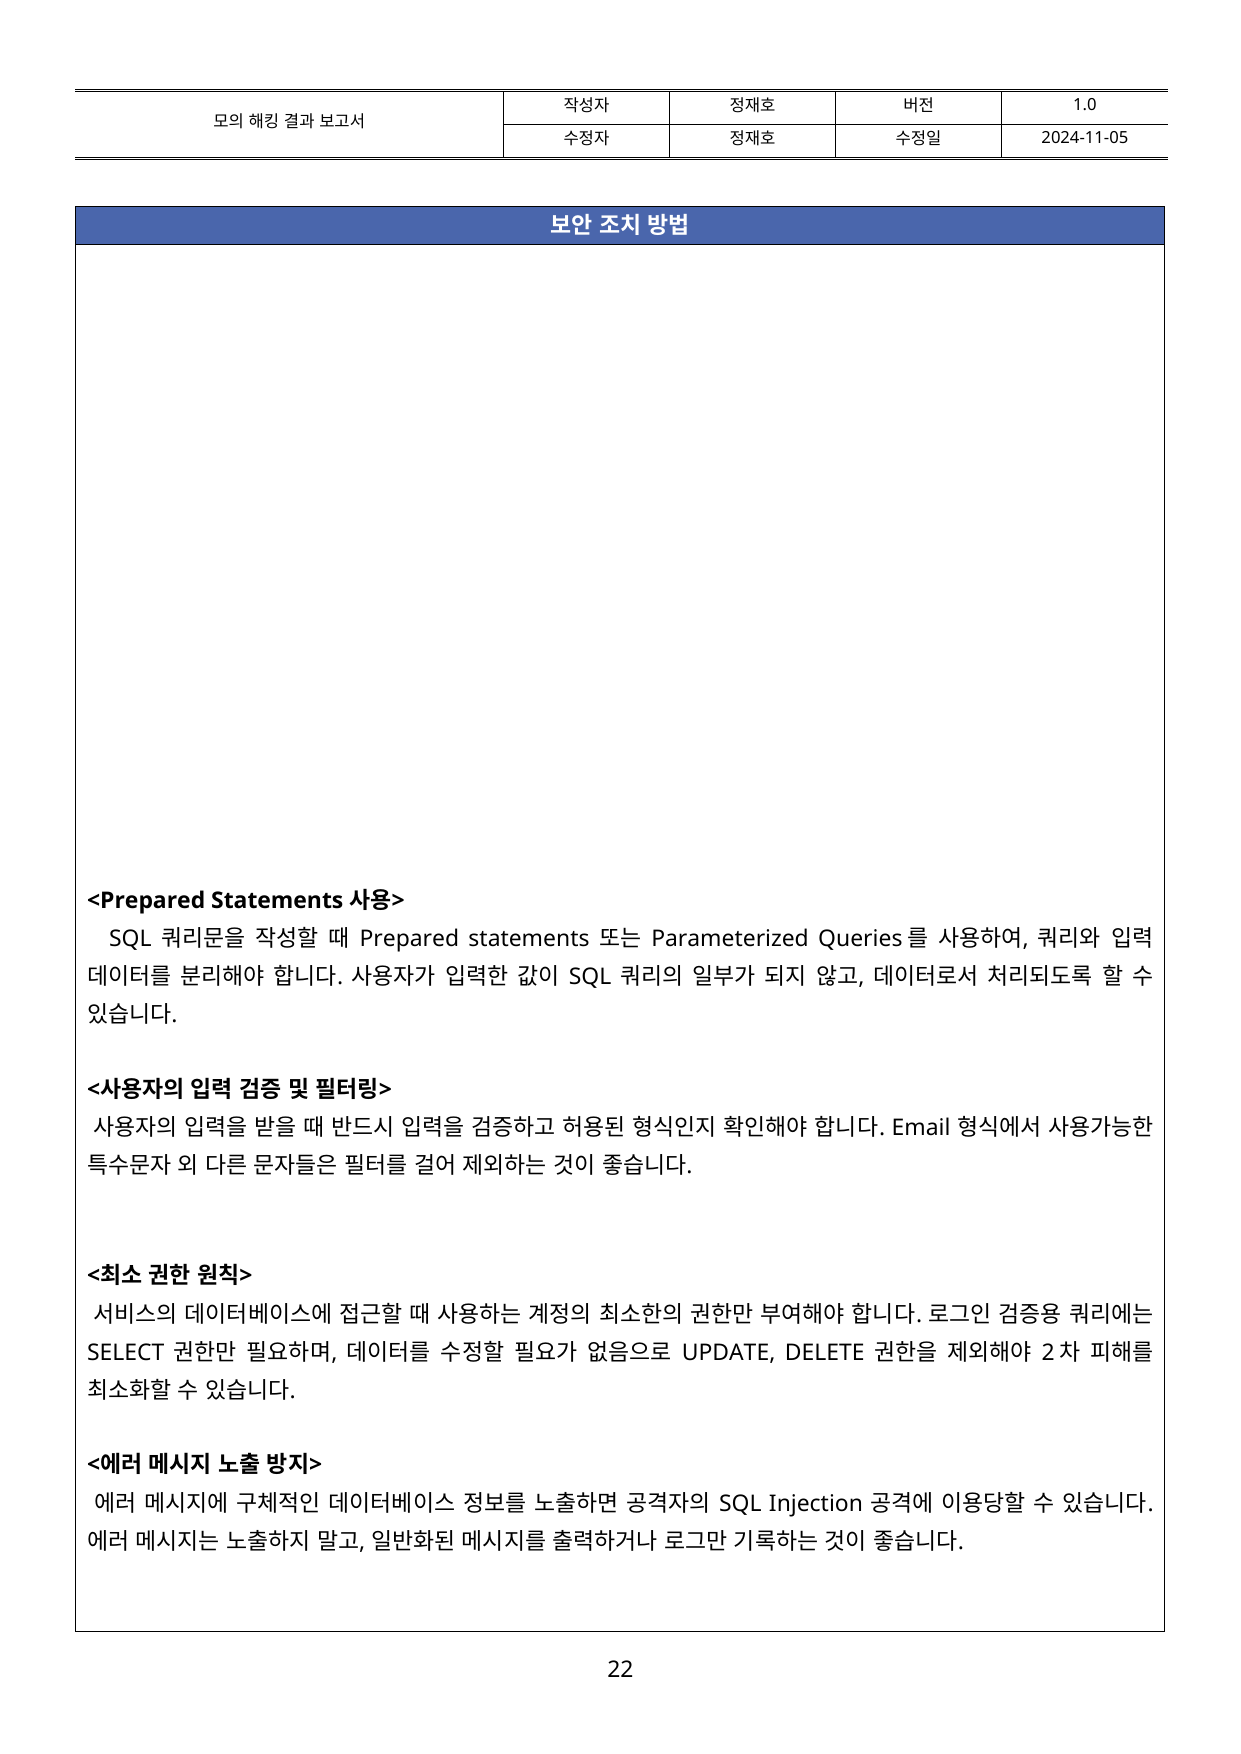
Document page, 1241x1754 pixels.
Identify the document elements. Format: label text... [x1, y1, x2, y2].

table_cell 보안 조치 방법 [76, 207, 1164, 244]
table_cell <Prepared Statements 사용> SQL 쿼리문을 작성할 때 Prepared statements 또는 Parameterized Queries를 사용하여, 쿼리와 입력 데이터를 분리해야 합니다. 사용자가 입력한 값이 SQL 쿼리의 일부가 되지 않고, 데이터로서 처리되도록 할 수 있습니다. <사용자의 입력 검증 및 필터링> 사용자의 입력을 받을 때 반드시 입력을 검증하고 허용된 형식인지 확인해야 합니다. Email 형식에서 사용가능한 특수문자 외 다른 문자들은 필터를 걸어 제외하는 것이 좋습니다. <최소 권한 원칙> 서비스의 데이터베이스에 접근할 때 사용하는 계정의 최소한의 권한만 부여해야 합니다. 로그인 검증용 쿼리에는 SELECT 권한만 필요하며, 데이터를 수정할 필요가 없음으로 UPDATE, DELETE 권한을 제외해야 2차 피해를 최소화할 수 있습니다. <에러 메시지 노출 방지> 에러 메시지에 구체적인 데이터베이스 정보를 노출하면 공격자의 SQL Injection 공격에 이용당할 수 있습니다. 에러 메시지는 노출하지 말고, 일반화된 메시지를 출력하거나 로그만 기록하는 것이 좋습니다. [76, 245, 1164, 1631]
